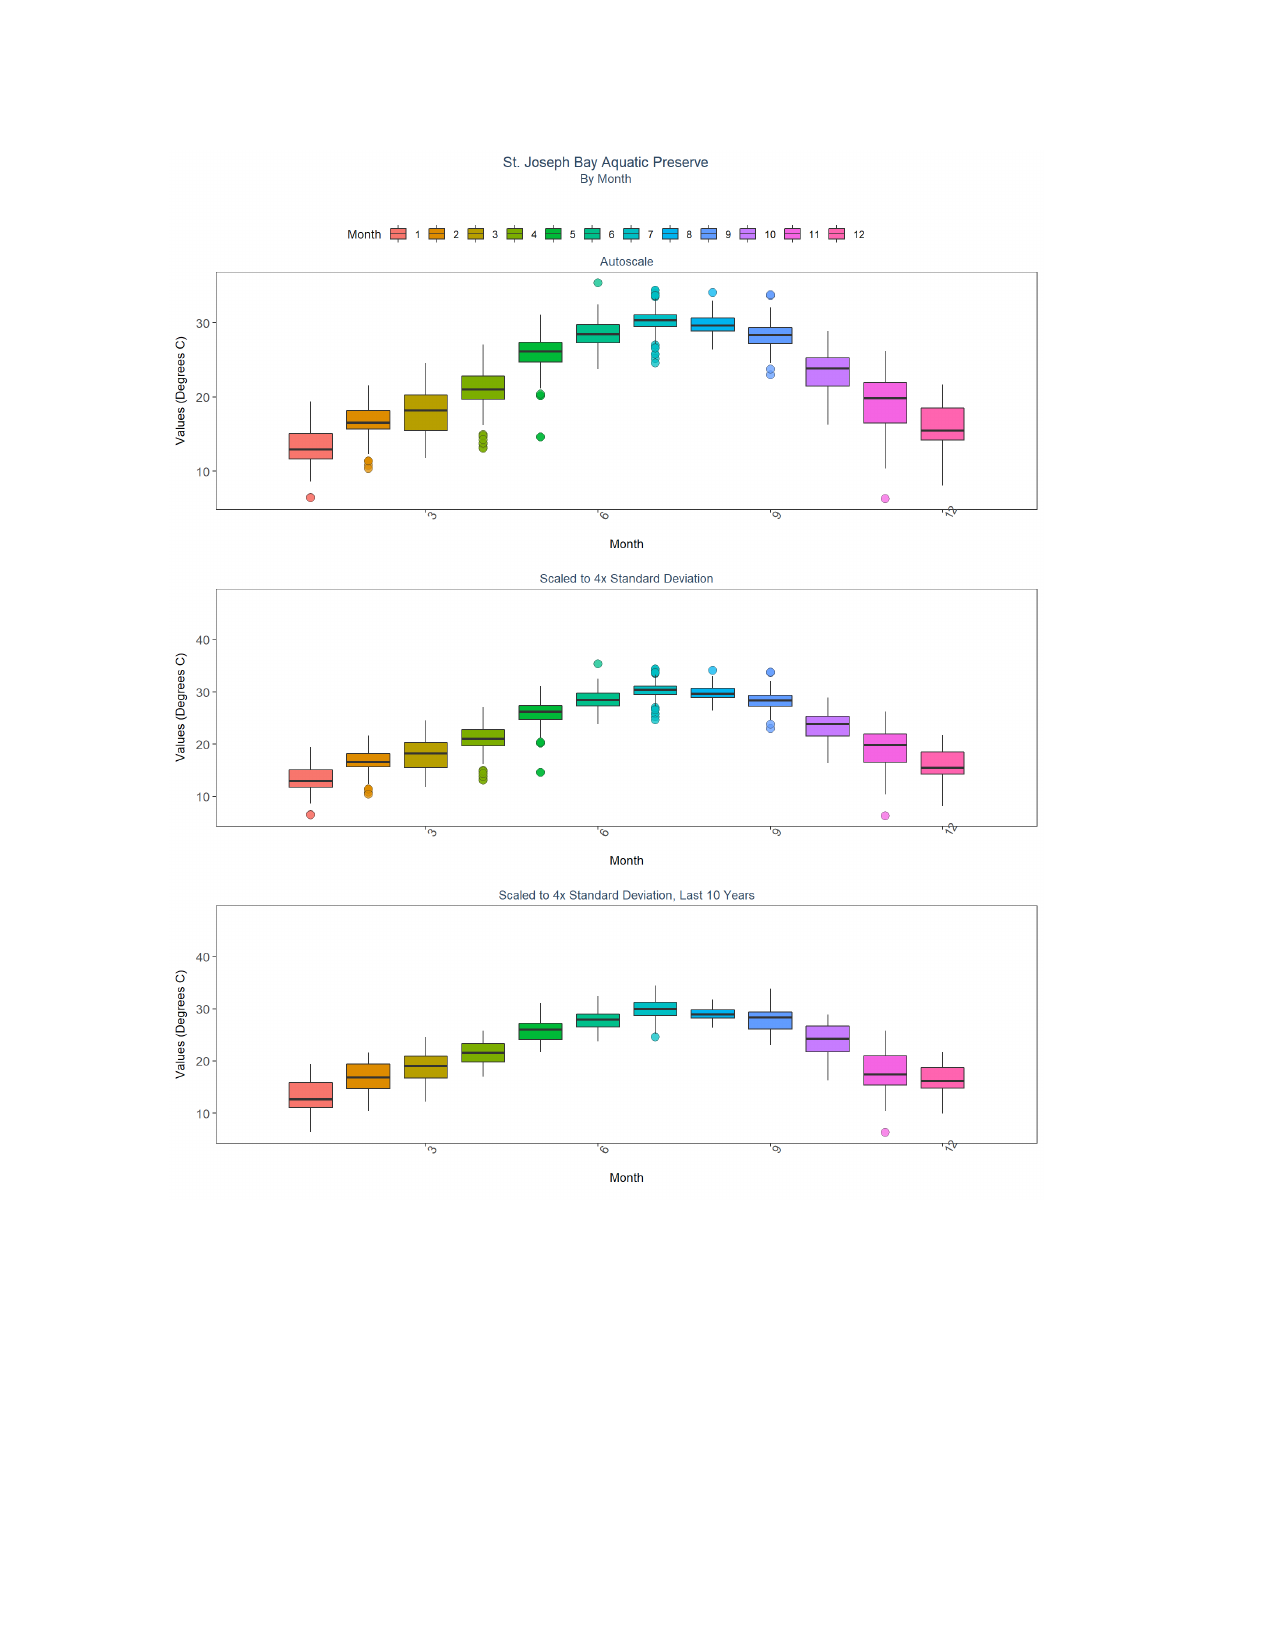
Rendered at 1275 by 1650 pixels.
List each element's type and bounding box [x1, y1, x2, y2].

picture [168, 150, 1044, 1200]
